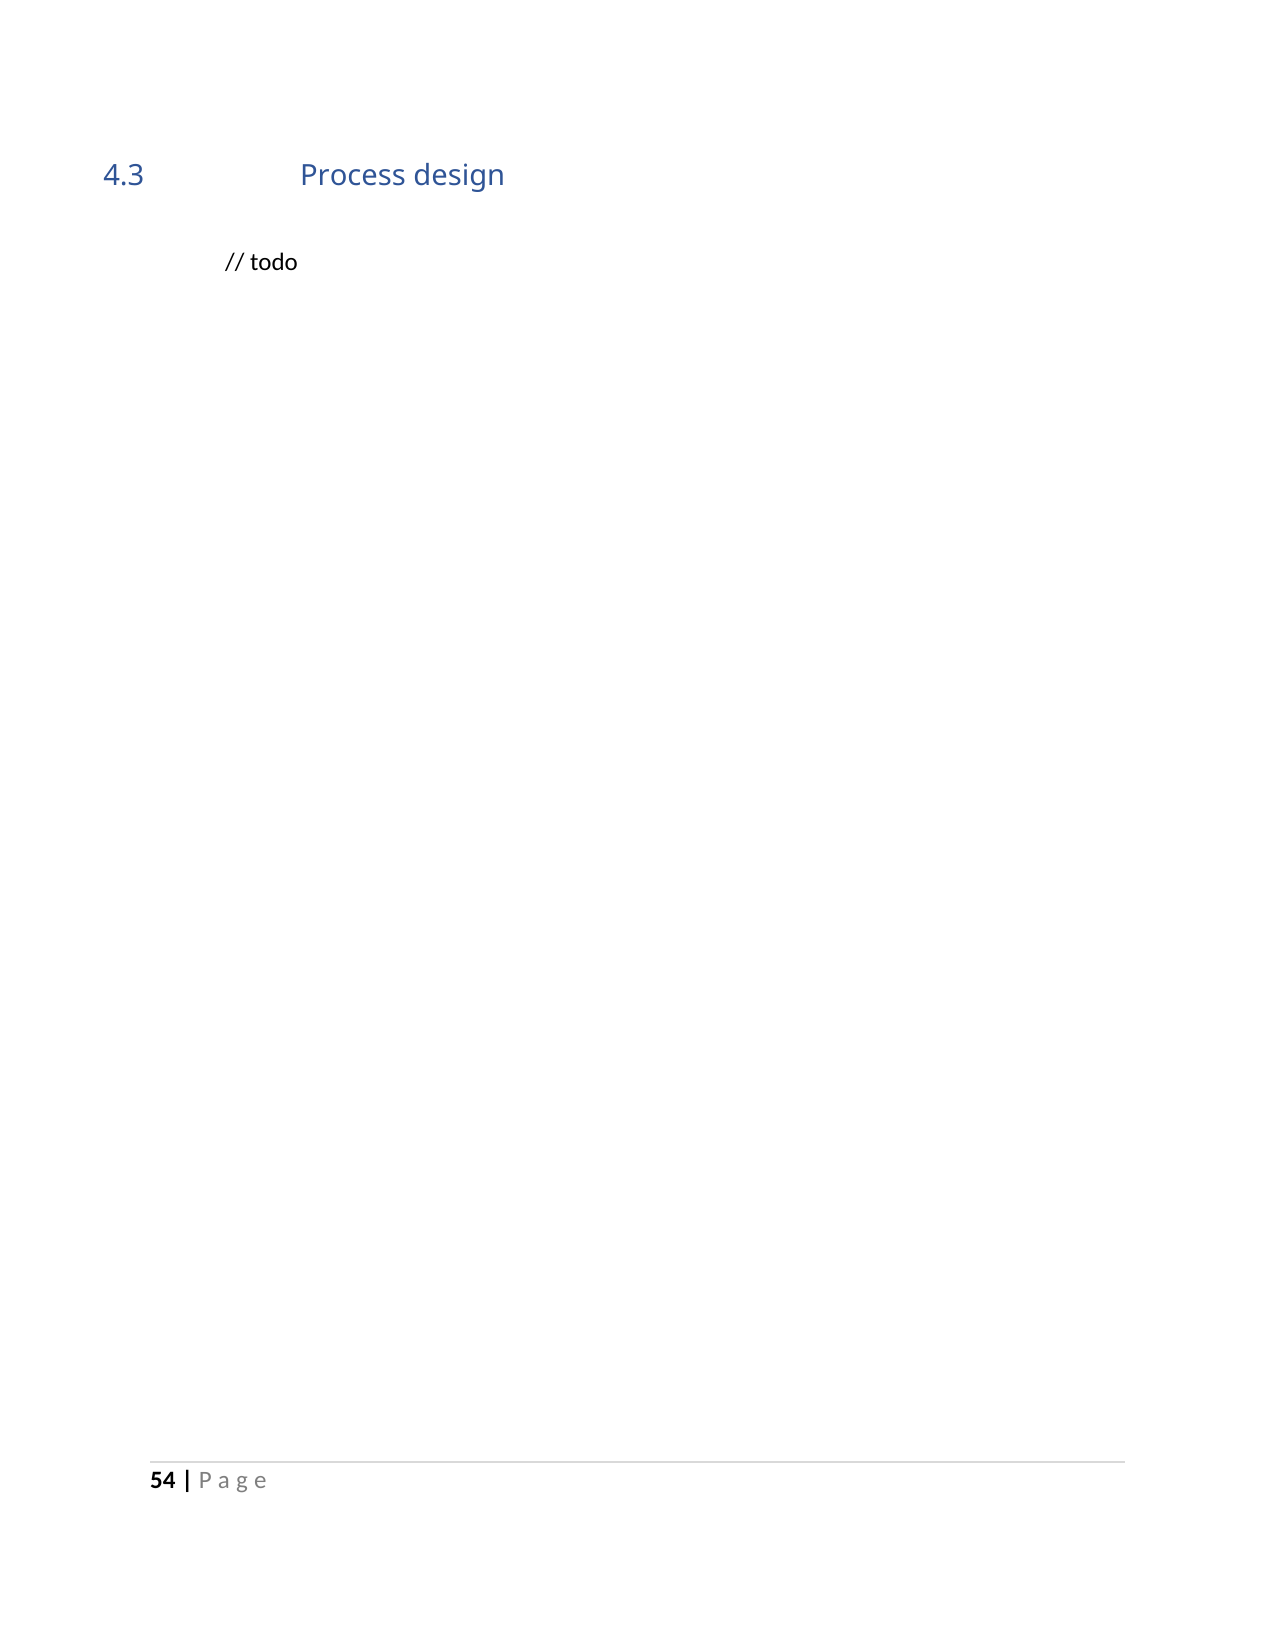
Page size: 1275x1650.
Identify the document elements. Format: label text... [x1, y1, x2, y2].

subtitle 4.3 Process design [103, 154, 1125, 194]
text // todo [225, 247, 1125, 277]
